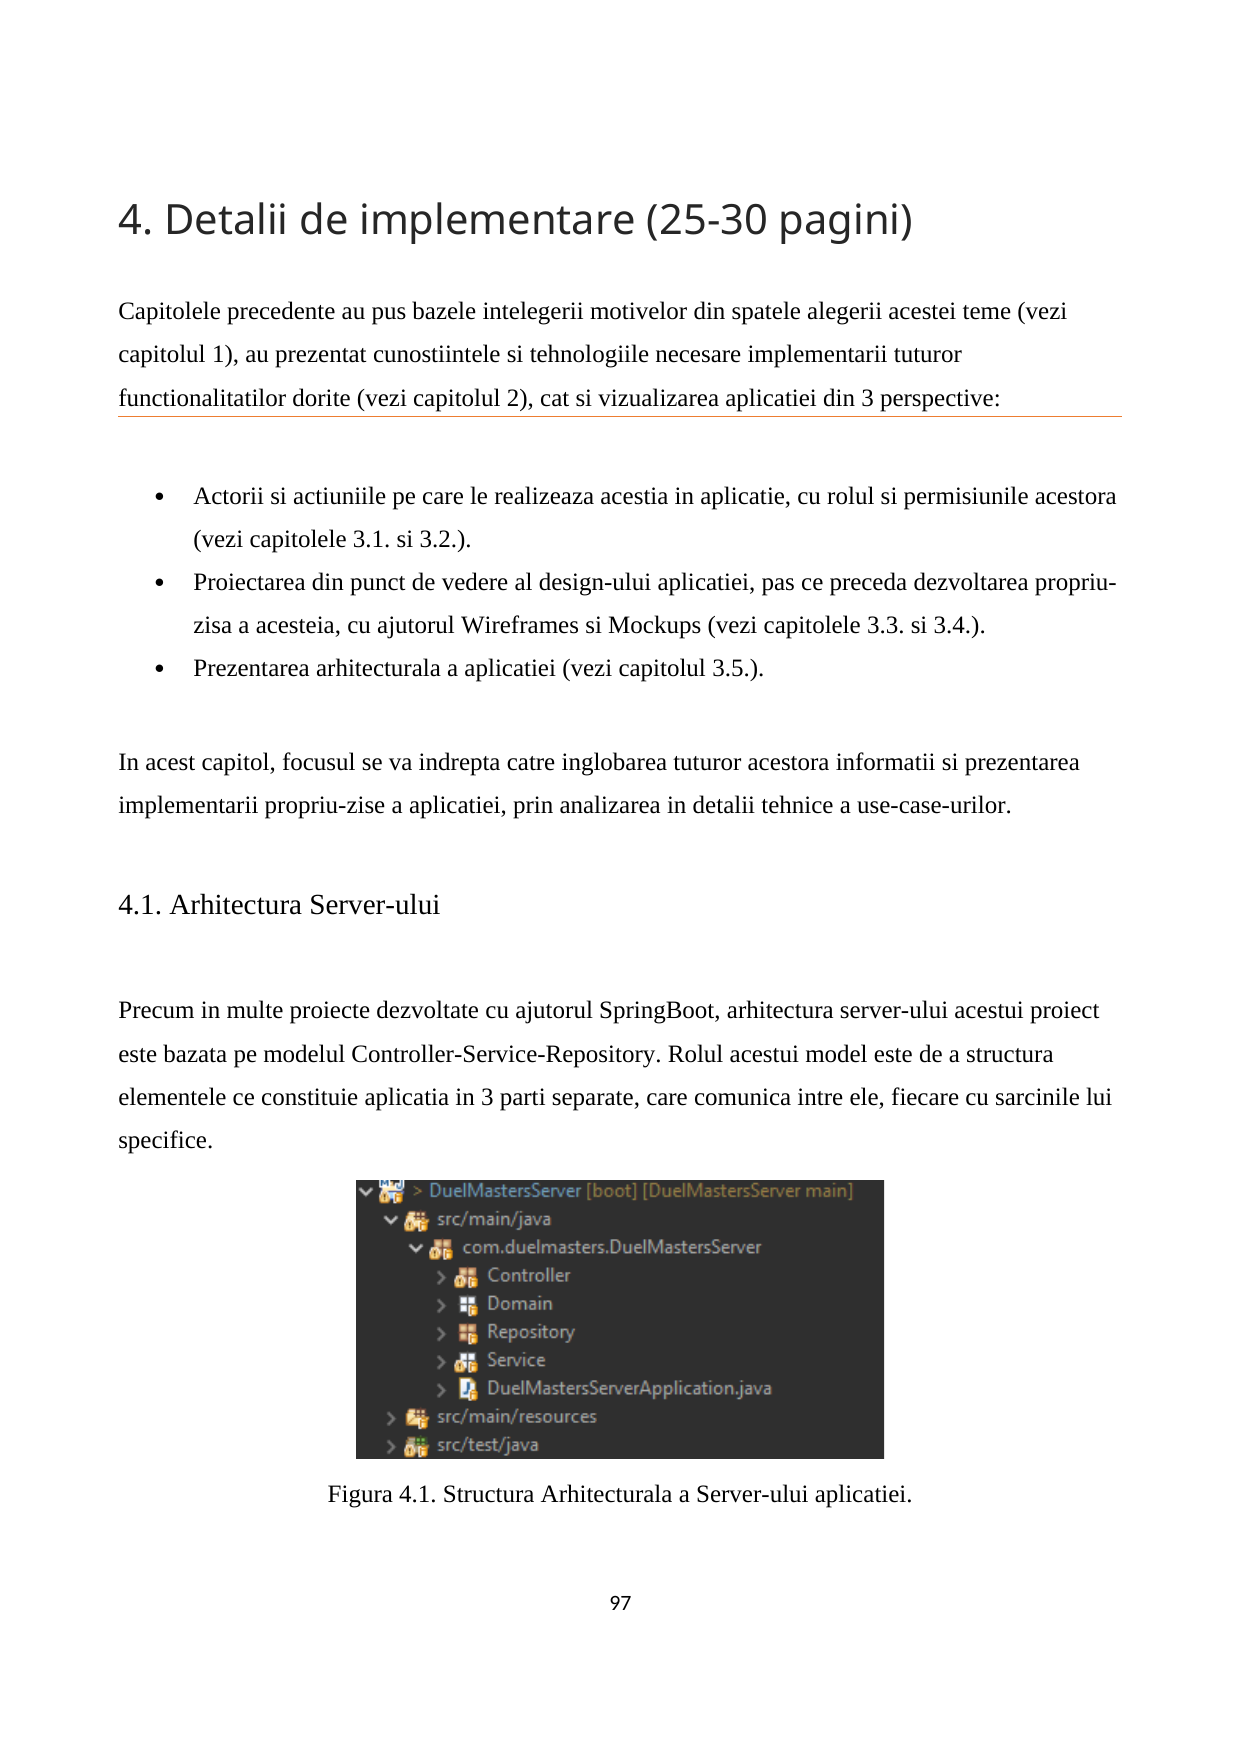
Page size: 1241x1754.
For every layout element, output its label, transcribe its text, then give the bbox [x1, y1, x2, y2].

subtitle 4. Detalii de implementare (25-30 pagini) [118, 189, 1122, 246]
text Figura 4.1. Structura Arhitecturala a Server-ului aplicatiei. [118, 1479, 1122, 1508]
list Actorii si actiuniile pe care le realizeaza acestia in aplicatie, cu rolul si permisiunile acestora (vezi capitolele 3.1. si 3.2.). [156, 481, 1122, 553]
text In acest capitol, focusul se va indrepta catre inglobarea tuturor acestora informatii si prezentarea implementarii propriu-zise a aplicatiei, prin analizarea in detalii tehnice a use-case-urilor. [118, 747, 1122, 818]
picture [356, 1180, 885, 1459]
subtitle Capitolele precedente au pus bazele intelegerii motivelor din spatele alegerii acestei teme (vezi capitolul 1), au prezentat cunostiintele si tehnologiile necesare implementarii tuturor functionalitatilor dorite (vezi capitolul 2), cat si vizualizarea aplicatiei din 3 perspective: [118, 296, 1122, 416]
list Prezentarea arhitecturala a aplicatiei (vezi capitolul 3.5.). [156, 653, 1122, 682]
list Proiectarea din punct de vedere al design-ului aplicatiei, pas ce preceda dezvoltarea propriu-zisa a acesteia, cu ajutorul Wireframes si Mockups (vezi capitolele 3.3. si 3.4.). [156, 567, 1122, 639]
text Precum in multe proiecte dezvoltate cu ajutorul SpringBoot, arhitectura server-ului acestui proiect este bazata pe modelul Controller-Service-Repository. Rolul acestui model este de a structura elementele ce constituie aplicatia in 3 parti separate, care comunica intre ele, fiecare cu sarcinile lui specifice. [118, 996, 1122, 1154]
text 4.1. Arhitectura Server-ului [118, 887, 1122, 921]
